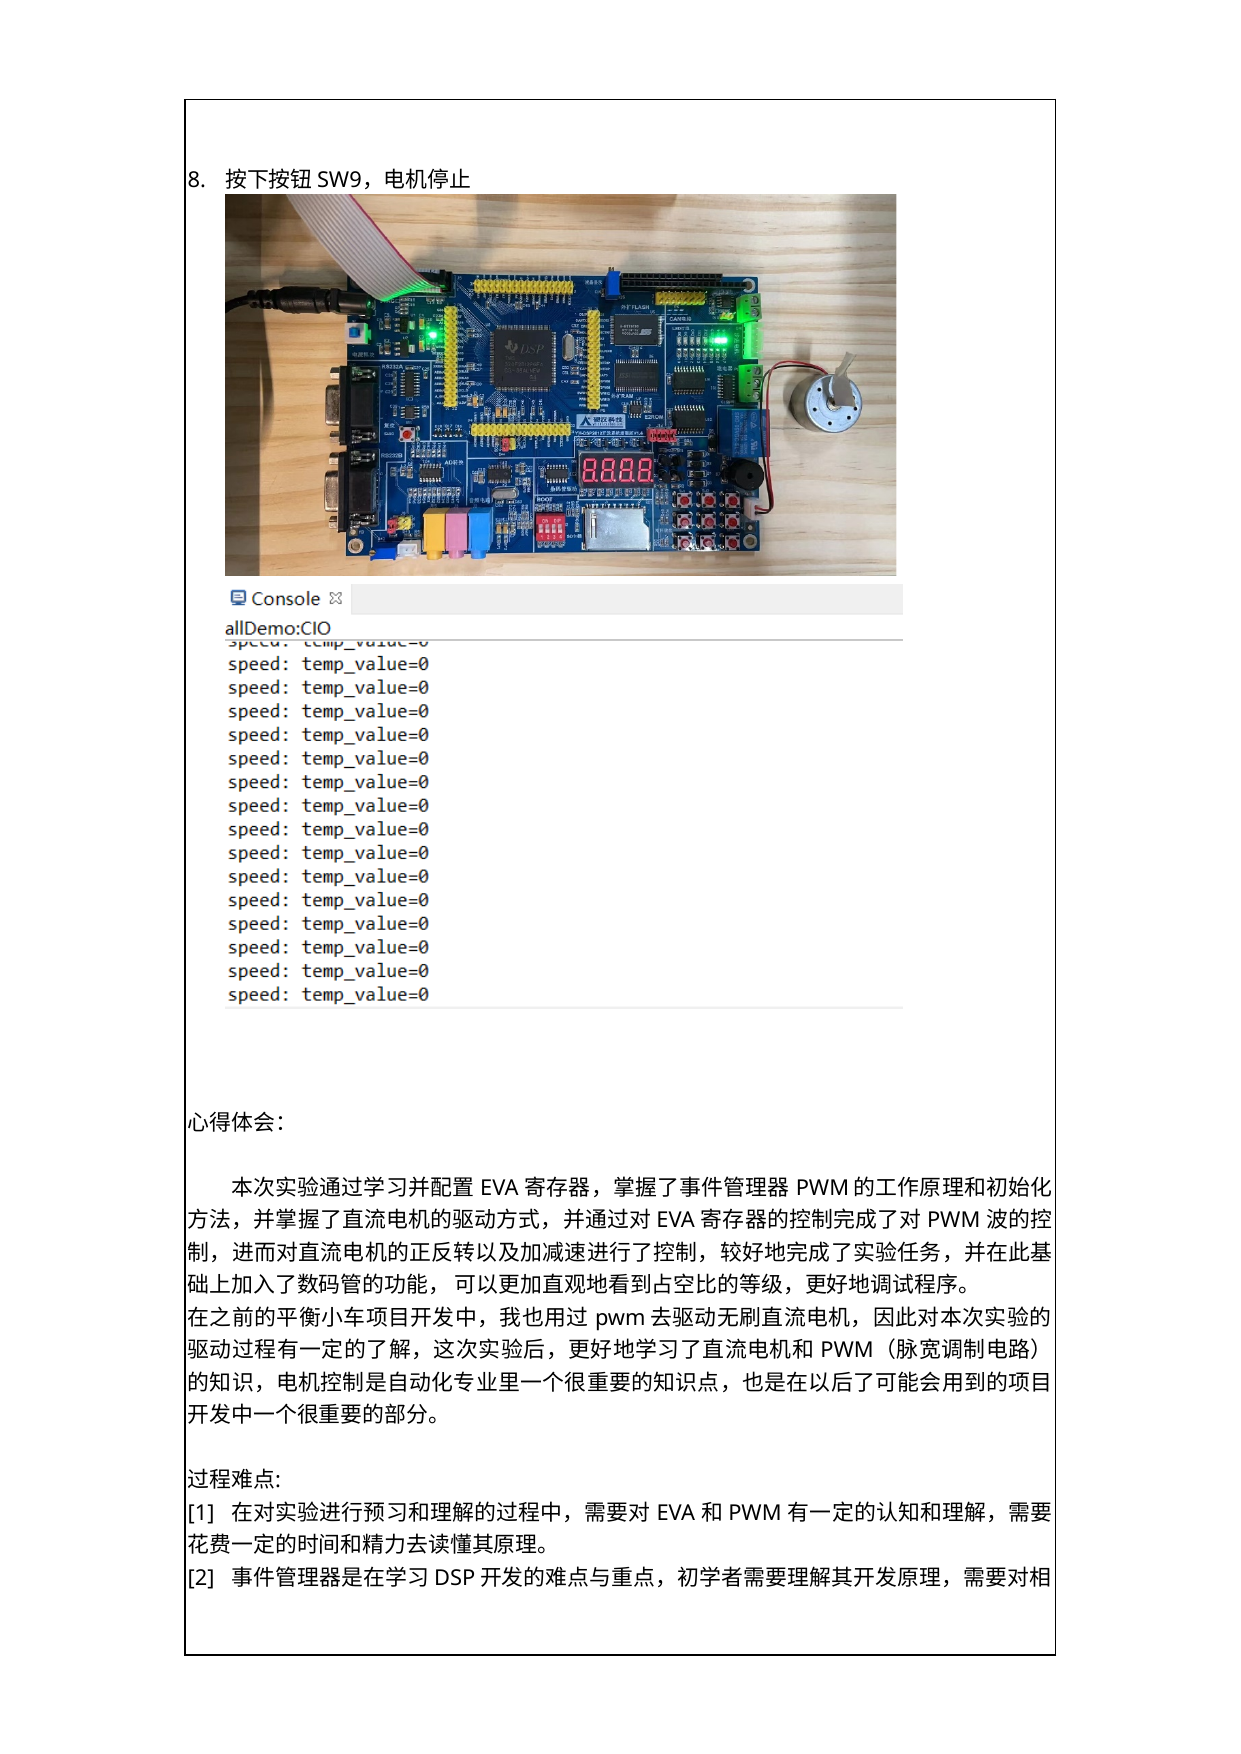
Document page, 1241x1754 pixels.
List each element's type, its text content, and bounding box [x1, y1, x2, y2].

text 心得体会： [187, 1104, 1053, 1137]
text 过程难点: [187, 1462, 1053, 1494]
text 本次实验通过学习并配置 EVA 寄存器，掌握了事件管理器 PWM的工作原理和初始化方法，并掌握了直流电机的驱动方式，并通过对EVA 寄存器的控制完成了对 PWM 波的控制，进而对直流电机的正反转以及加减速进行了控制，较好地完成了实验任务，并在此基础上加入了数码管的功能， 可以更加直观地看到占空比的等级，更好地调试程序。 [187, 1169, 1053, 1299]
text 在之前的平衡小车项目开发中，我也用过pwm去驱动无刷直流电机，因此对本次实验的驱动过程有一定的了解，这次实验后，更好地学习了直流电机和 PWM（脉宽调制电路）的知识，电机控制是自动化专业里一个很重要的知识点，也是在以后了可能会用到的项目开发中一个很重要的部分。 [187, 1299, 1053, 1429]
list 按下按钮SW9，电机停止 [187, 162, 1053, 194]
picture [225, 584, 903, 1009]
text [1] 在对实验进行预习和理解的过程中，需要对 EVA 和 PWM 有一定的认知和理解，需要花费一定的时间和精力去读懂其原理。 [187, 1494, 1053, 1559]
picture [225, 194, 897, 576]
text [187, 1559, 1053, 1592]
